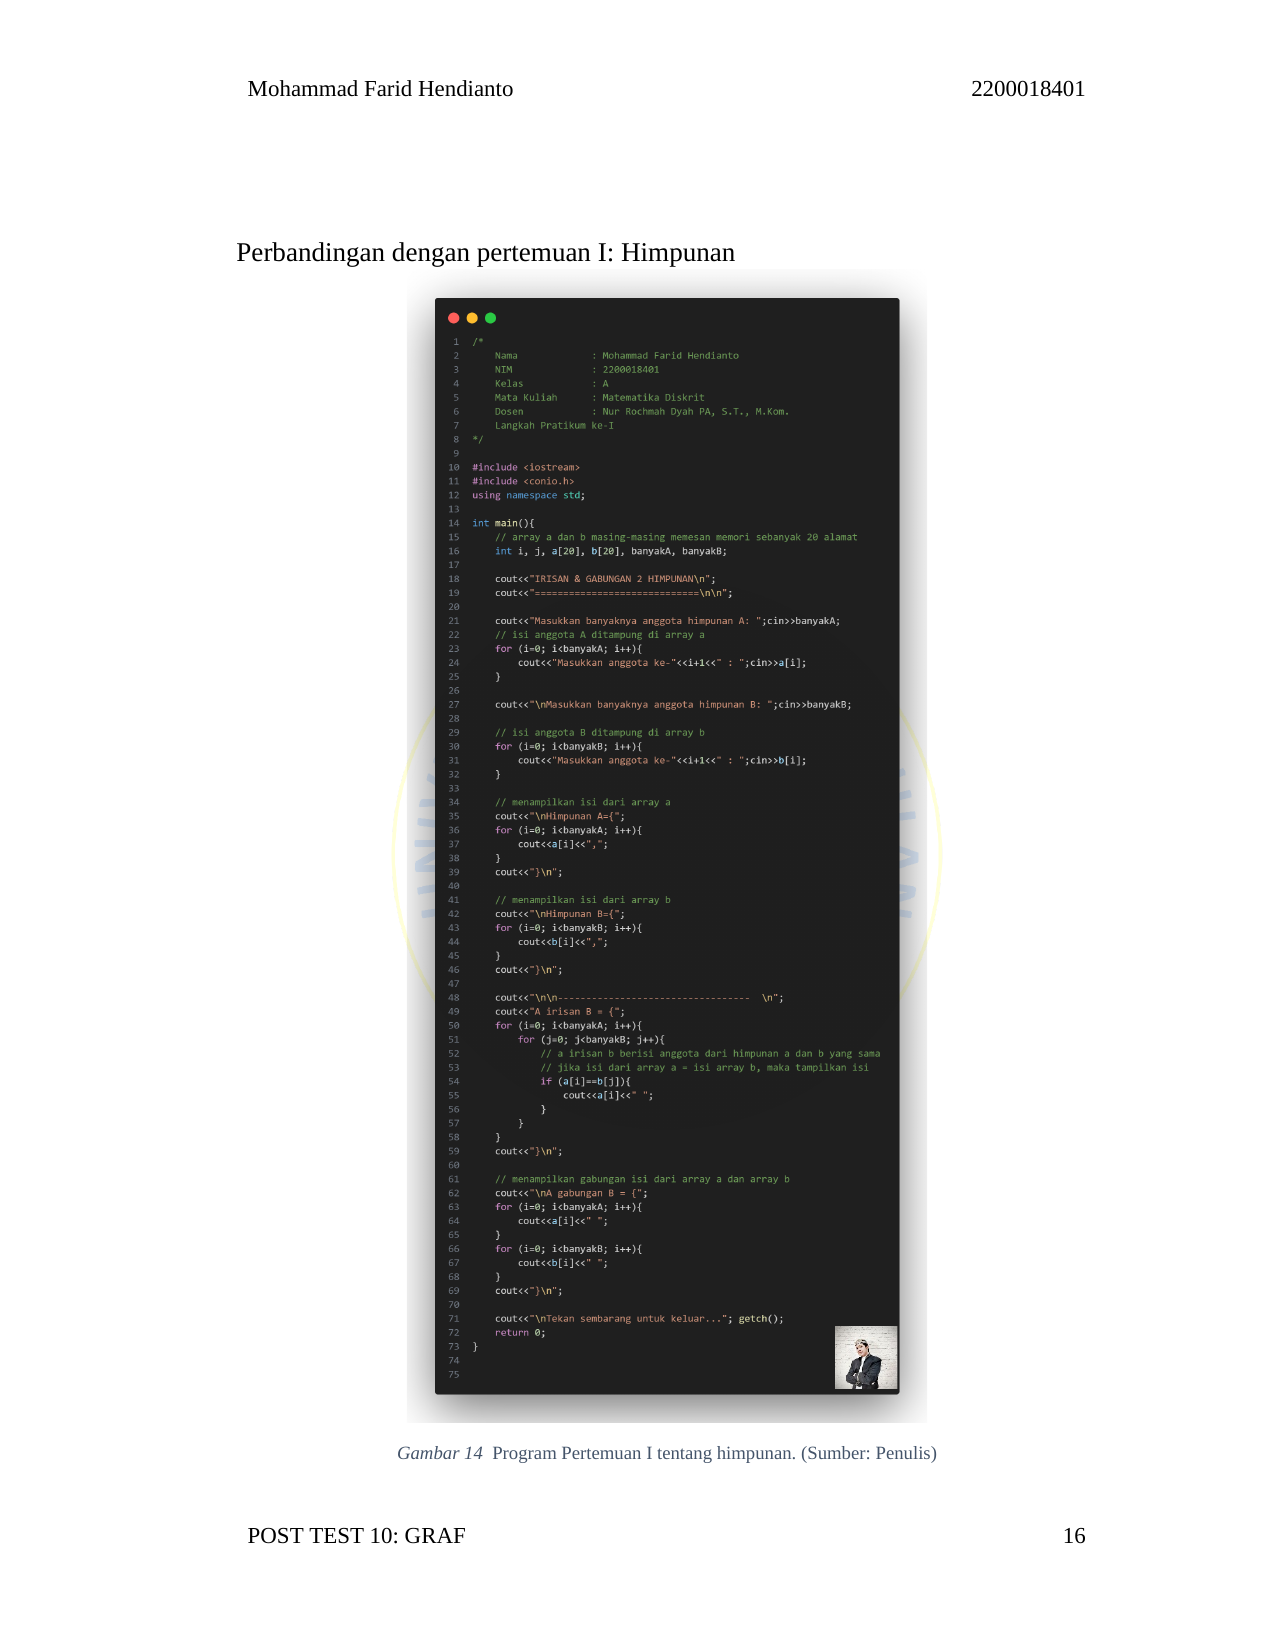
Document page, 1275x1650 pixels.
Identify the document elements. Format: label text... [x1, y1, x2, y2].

picture [406, 269, 928, 1423]
text Gambar 14 Program Pertemuan I tentang himpunan. (Sumber: Penulis) [236, 1442, 1098, 1463]
subtitle Perbandingan dengan pertemuan I: Himpunan [236, 236, 1098, 267]
